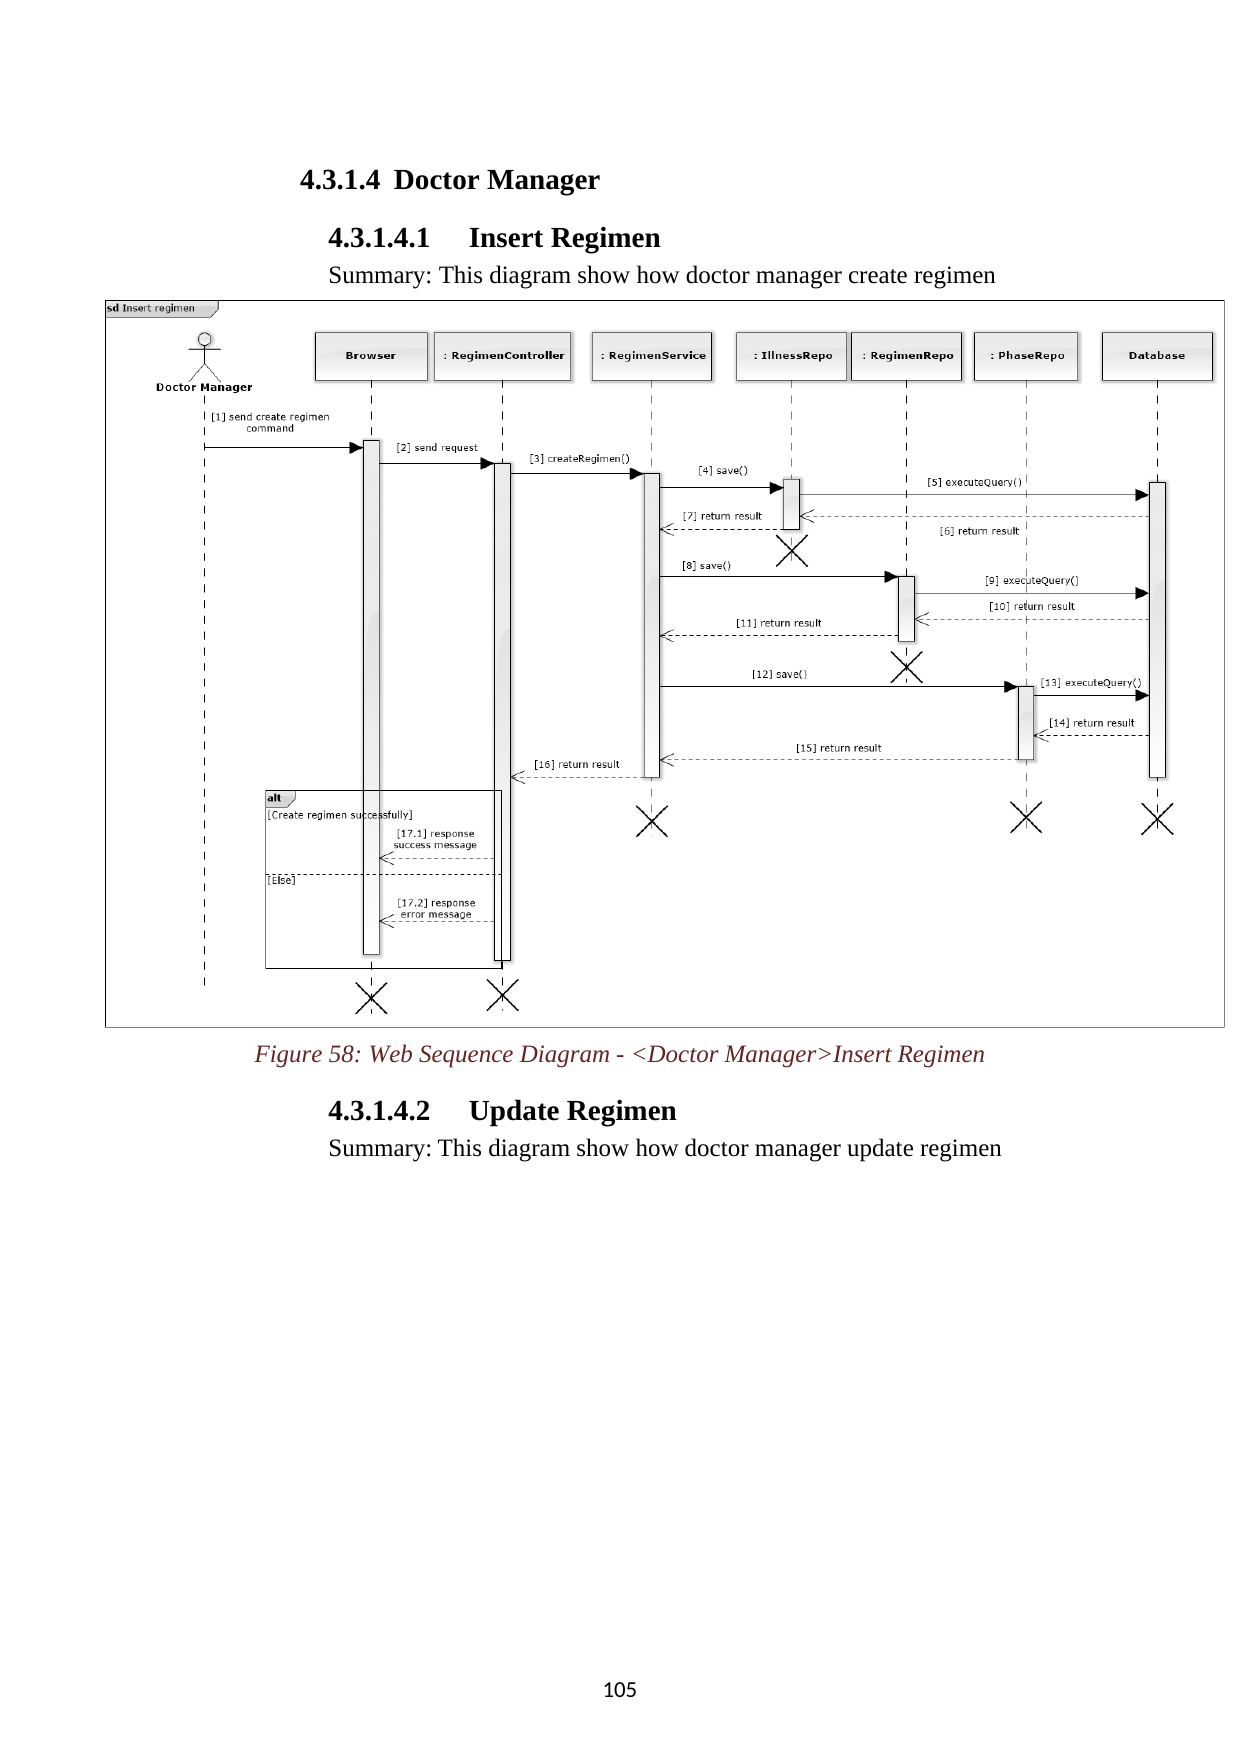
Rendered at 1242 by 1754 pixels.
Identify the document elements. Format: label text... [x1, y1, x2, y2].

text Summary: This diagram show how doctor manager create regimen [328, 260, 1146, 289]
subtitle Update Regimen [328, 1093, 1146, 1126]
subtitle Insert Regimen [328, 221, 1146, 254]
picture [93, 289, 1236, 1039]
text Figure 58: Web Sequence Diagram - <Doctor Manager>Insert Regimen [94, 1039, 1146, 1068]
text Summary: This diagram show how doctor manager update regimen [328, 1133, 1146, 1161]
subtitle Doctor Manager [300, 162, 1146, 196]
